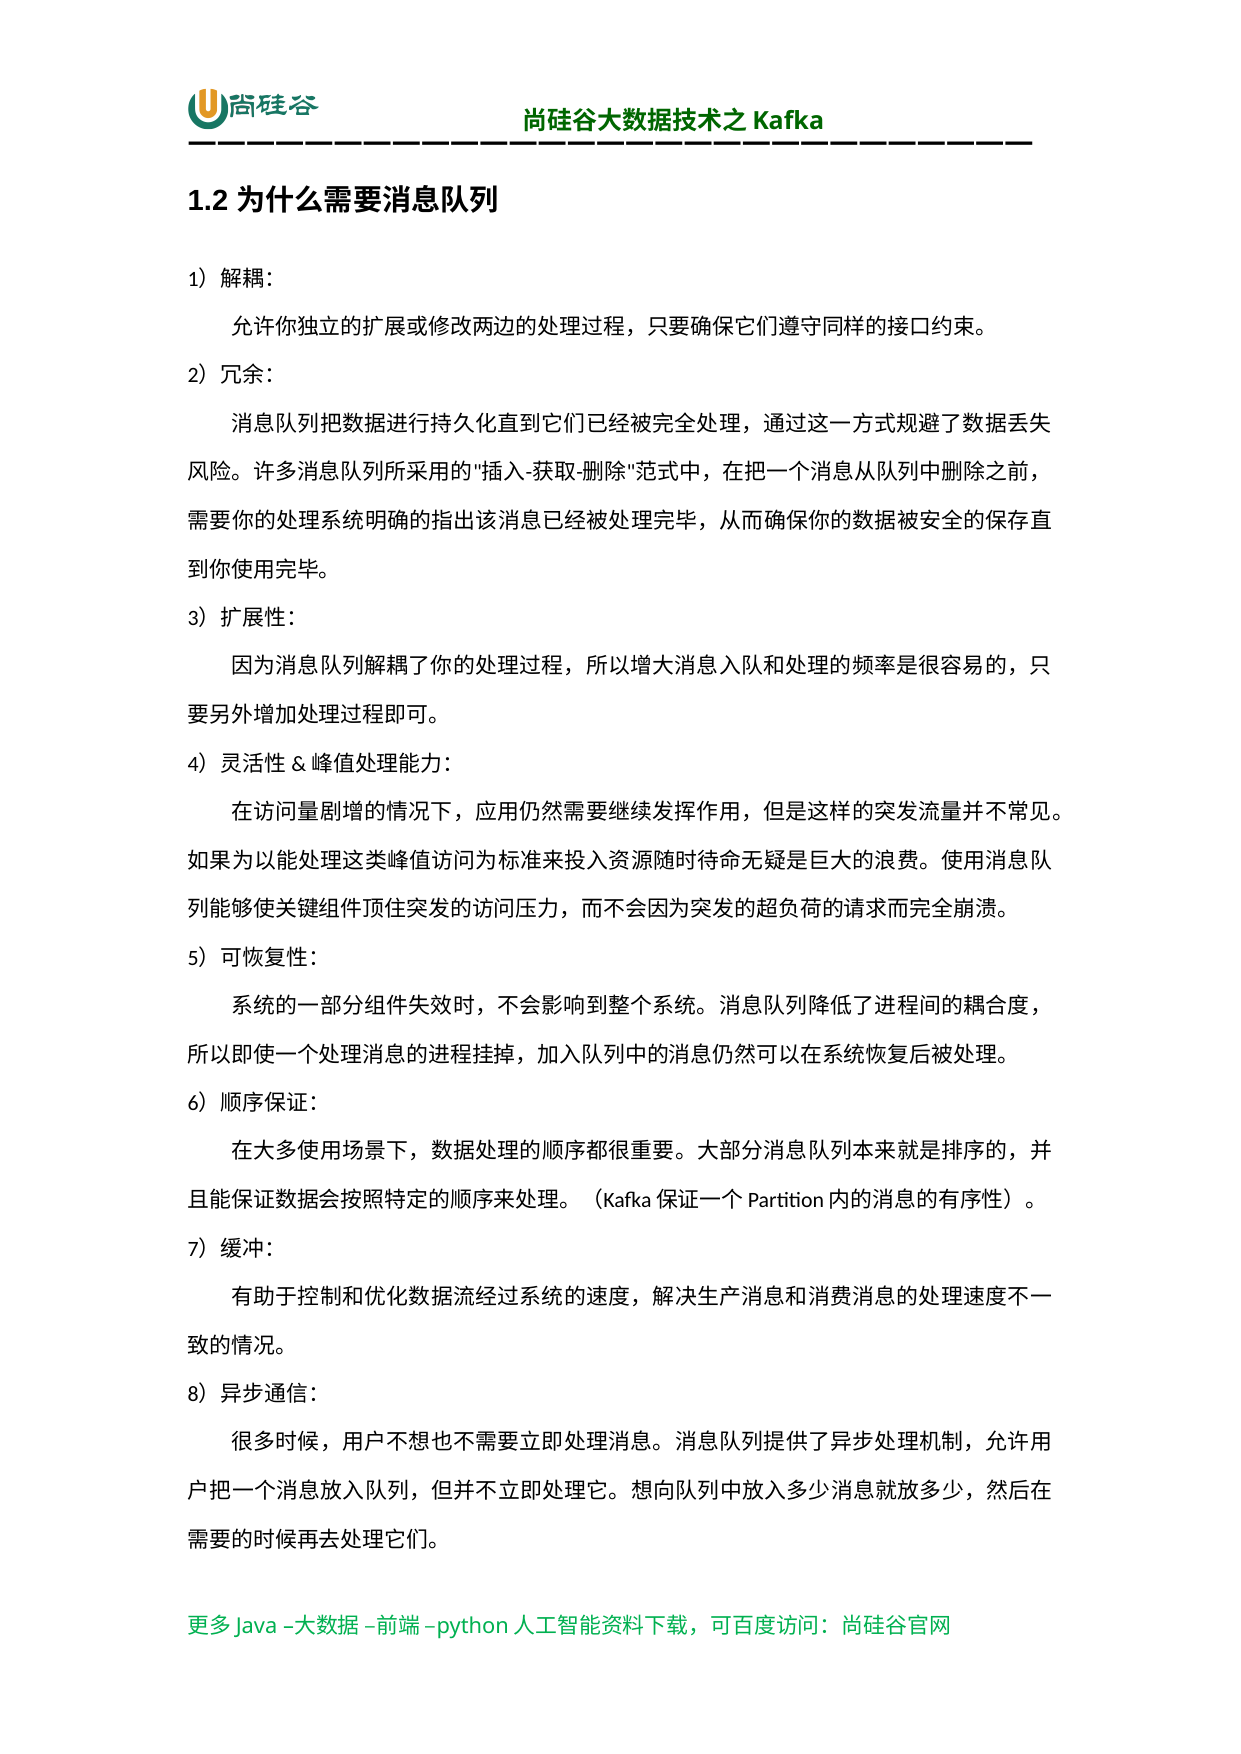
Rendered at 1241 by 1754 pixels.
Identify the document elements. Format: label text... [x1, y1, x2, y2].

text 允许你独立的扩展或修改两边的处理过程，只要确保它们遵守同样的接口约束。 [187, 308, 1053, 341]
subtitle 1.2 为什么需要消息队列 [187, 165, 1053, 230]
text 在访问量剧增的情况下，应用仍然需要继续发挥作用，但是这样的突发流量并不常见。如果为以能处理这类峰值访问为标准来投入资源随时待命无疑是巨大的浪费。使用消息队列能够使关键组件顶住突发的访问压力，而不会因为突发的超负荷的请求而完全崩溃。 [187, 793, 1053, 923]
text 6）顺序保证： [187, 1085, 1053, 1117]
text 2）冗余： [187, 357, 1053, 389]
text 7）缓冲： [187, 1230, 1053, 1263]
text 3）扩展性： [187, 600, 1053, 632]
picture [187, 88, 320, 130]
text 5）可恢复性： [187, 939, 1053, 972]
text 因为消息队列解耦了你的处理过程，所以增大消息入队和处理的频率是很容易的，只要另外增加处理过程即可。 [187, 648, 1053, 729]
text 消息队列把数据进行持久化直到它们已经被完全处理，通过这一方式规避了数据丢失风险。许多消息队列所采用的"插入-获取-删除"范式中，在把一个消息从队列中删除之前，需要你的处理系统明确的指出该消息已经被处理完毕，从而确保你的数据被安全的保存直到你使用完毕。 [187, 405, 1053, 584]
text 8）异步通信： [187, 1376, 1053, 1408]
text 有助于控制和优化数据流经过系统的速度，解决生产消息和消费消息的处理速度不一致的情况。 [187, 1278, 1053, 1360]
text 4）灵活性 & 峰值处理能力： [187, 745, 1053, 778]
text 系统的一部分组件失效时，不会影响到整个系统。消息队列降低了进程间的耦合度，所以即使一个处理消息的进程挂掉，加入队列中的消息仍然可以在系统恢复后被处理。 [187, 988, 1053, 1069]
text 1）解耦： [187, 260, 1053, 293]
text 在大多使用场景下，数据处理的顺序都很重要。大部分消息队列本来就是排序的，并且能保证数据会按照特定的顺序来处理。（Kafka保证一个Partition内的消息的有序性）。 [187, 1133, 1053, 1214]
text 很多时候，用户不想也不需要立即处理消息。消息队列提供了异步处理机制，允许用户把一个消息放入队列，但并不立即处理它。想向队列中放入多少消息就放多少，然后在需要的时候再去处理它们。 [187, 1424, 1053, 1554]
